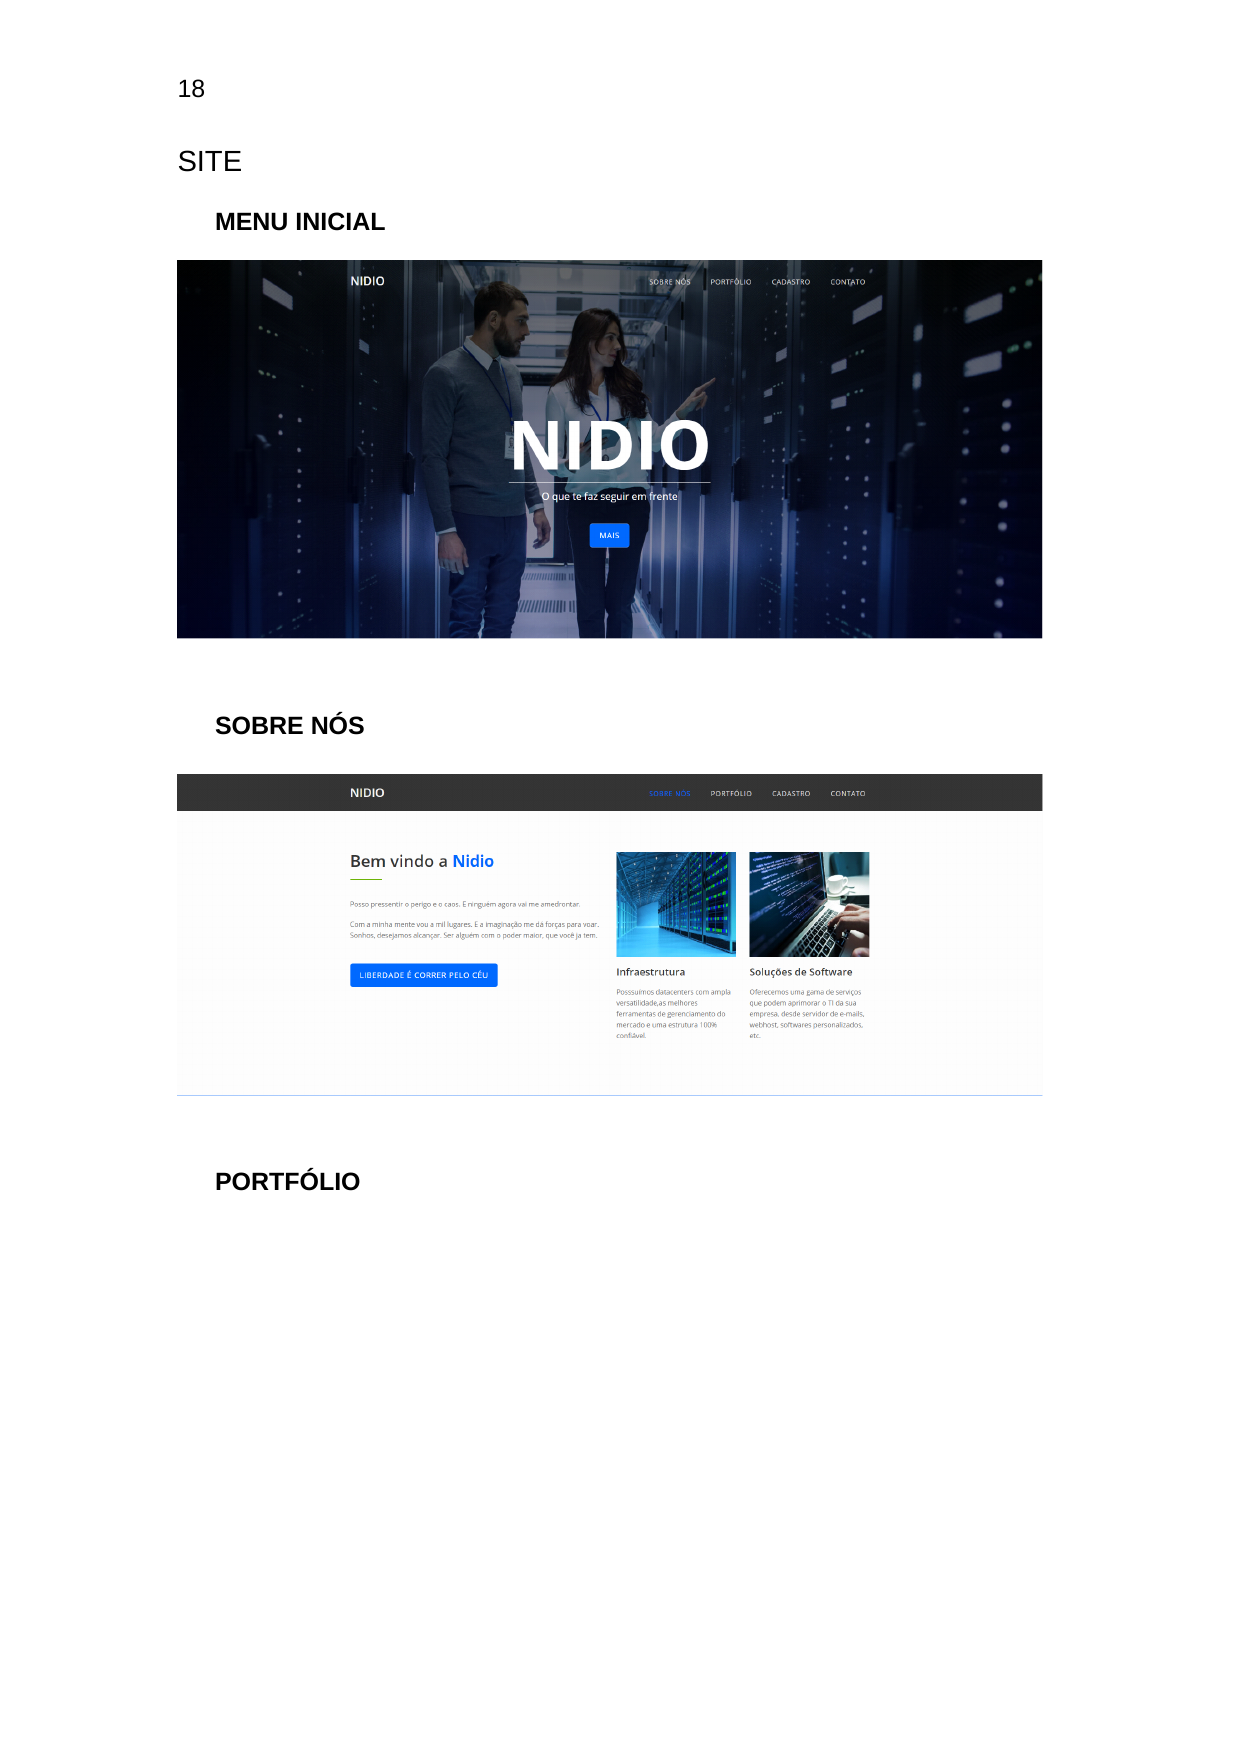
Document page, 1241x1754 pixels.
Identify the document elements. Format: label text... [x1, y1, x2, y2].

picture [177, 774, 1043, 1096]
text MENU INICIAL [215, 207, 1063, 235]
text PORTFÓLIO [215, 1167, 1063, 1196]
subtitle SITE [177, 144, 1063, 177]
text SOBRE NÓS [215, 711, 1063, 739]
picture [177, 260, 1043, 639]
